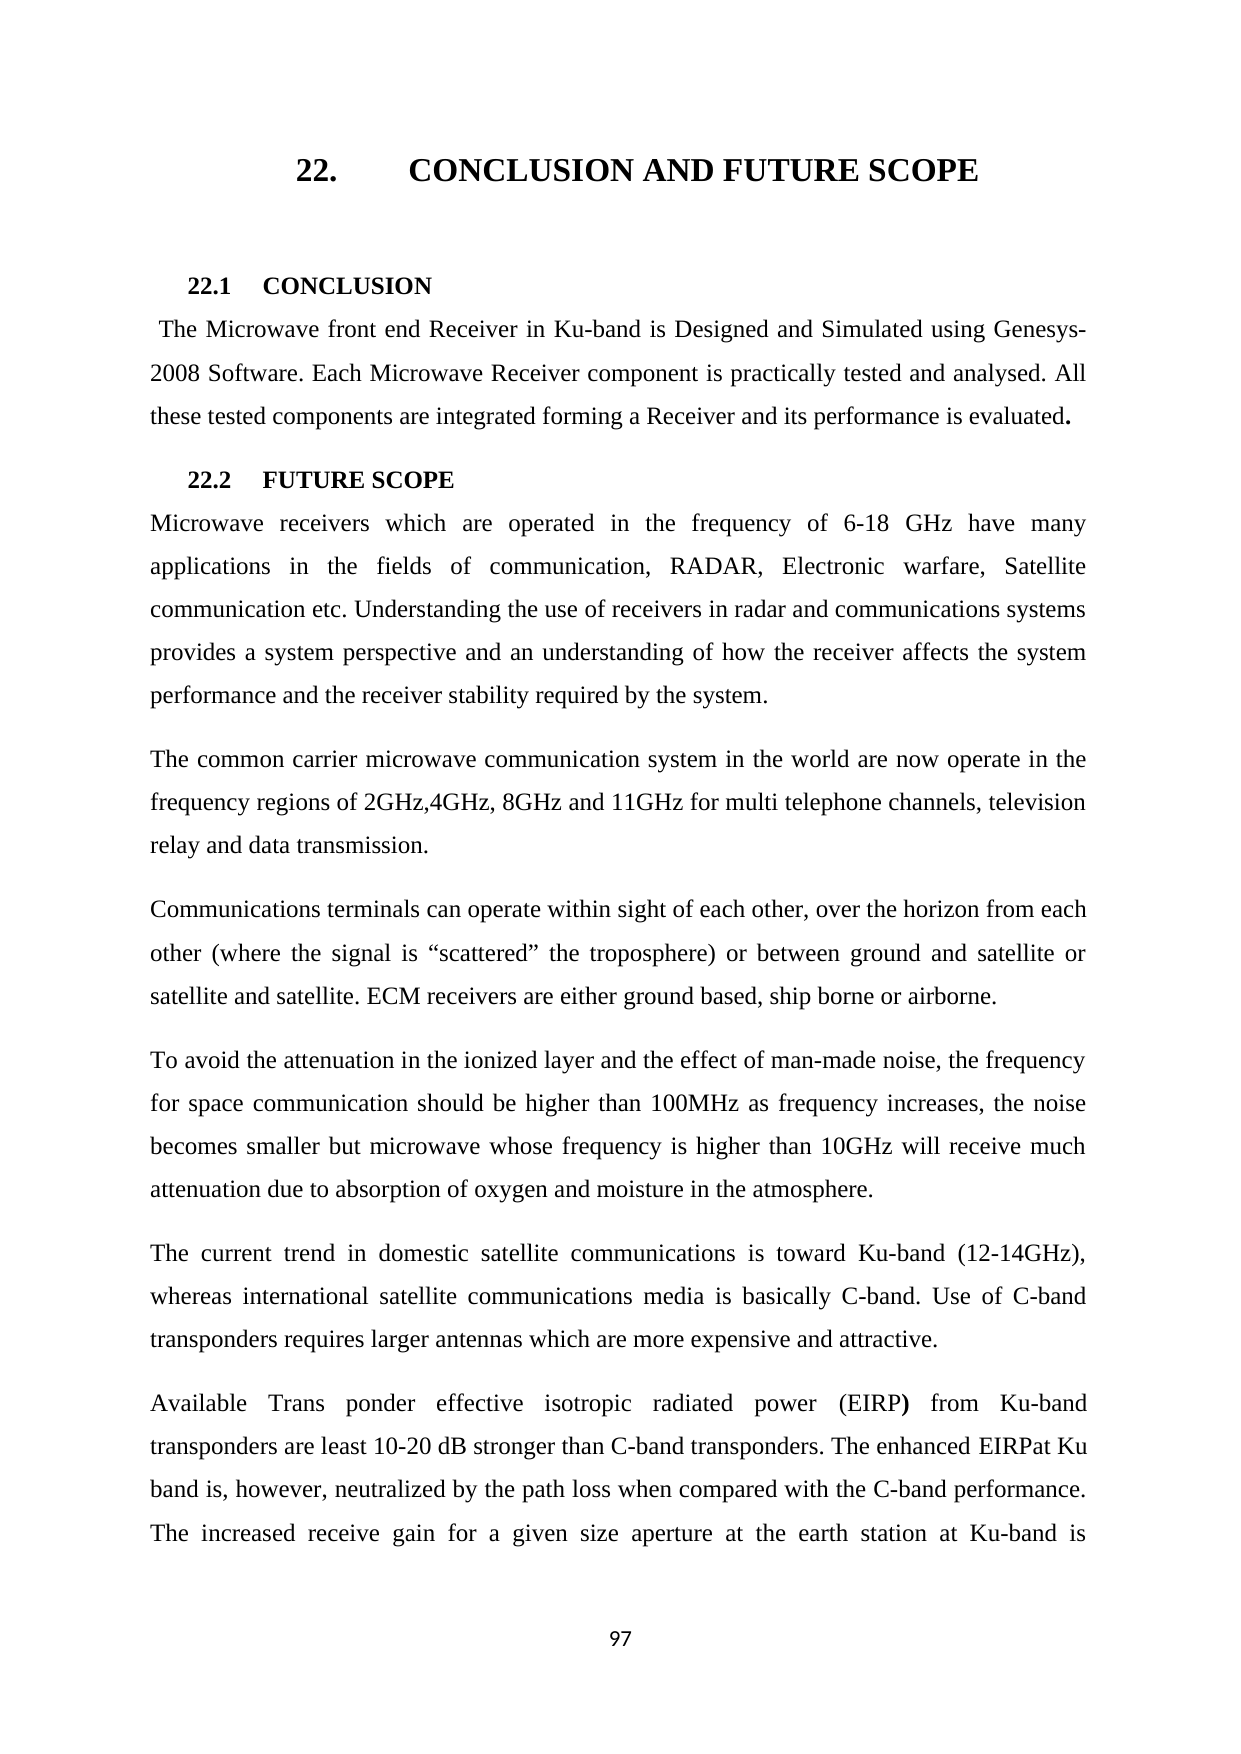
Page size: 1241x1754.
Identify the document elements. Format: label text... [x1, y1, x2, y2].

text Microwave receivers which are operated in the frequency of 6-18 GHz have many applications in the fields of communication, RADAR, Electronic warfare, Satellite communication etc. Understanding the use of receivers in radar and communications systems provides a system perspective and an understanding of how the receiver affects the system performance and the receiver stability required by the system. [150, 508, 1087, 709]
text To avoid the attenuation in the ionized layer and the effect of man-made noise, the frequency for space communication should be higher than 100MHz as frequency increases, the noise becomes smaller but microwave whose frequency is higher than 10GHz will receive much attenuation due to absorption of oxygen and moisture in the atmosphere. [150, 1045, 1087, 1203]
text The current trend in domestic satellite communications is toward Ku-band (12-14GHz), whereas international satellite communications media is basically C-band. Use of C-band transponders requires larger antennas which are more expensive and attractive. [150, 1238, 1087, 1353]
list CONCLUSION AND FUTURE SCOPE [187, 150, 1087, 188]
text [150, 1388, 1087, 1546]
list CONCLUSION [187, 271, 1087, 300]
text The Microwave front end Receiver in Ku-band is Designed and Simulated using Genesys-2008 Software. Each Microwave Receiver component is practically tested and analysed. All these tested components are integrated forming a Receiver and its performance is evaluated. [150, 314, 1087, 429]
text Communications terminals can operate within sight of each other, over the horizon from each other (where the signal is “scattered” the troposphere) or between ground and satellite or satellite and satellite. ECM receivers are either ground based, ship borne or airborne. [150, 894, 1087, 1009]
list FUTURE SCOPE [187, 465, 1087, 493]
text The common carrier microwave communication system in the world are now operate in the frequency regions of 2GHz,4GHz, 8GHz and 11GHz for multi telephone channels, television relay and data transmission. [150, 744, 1087, 859]
